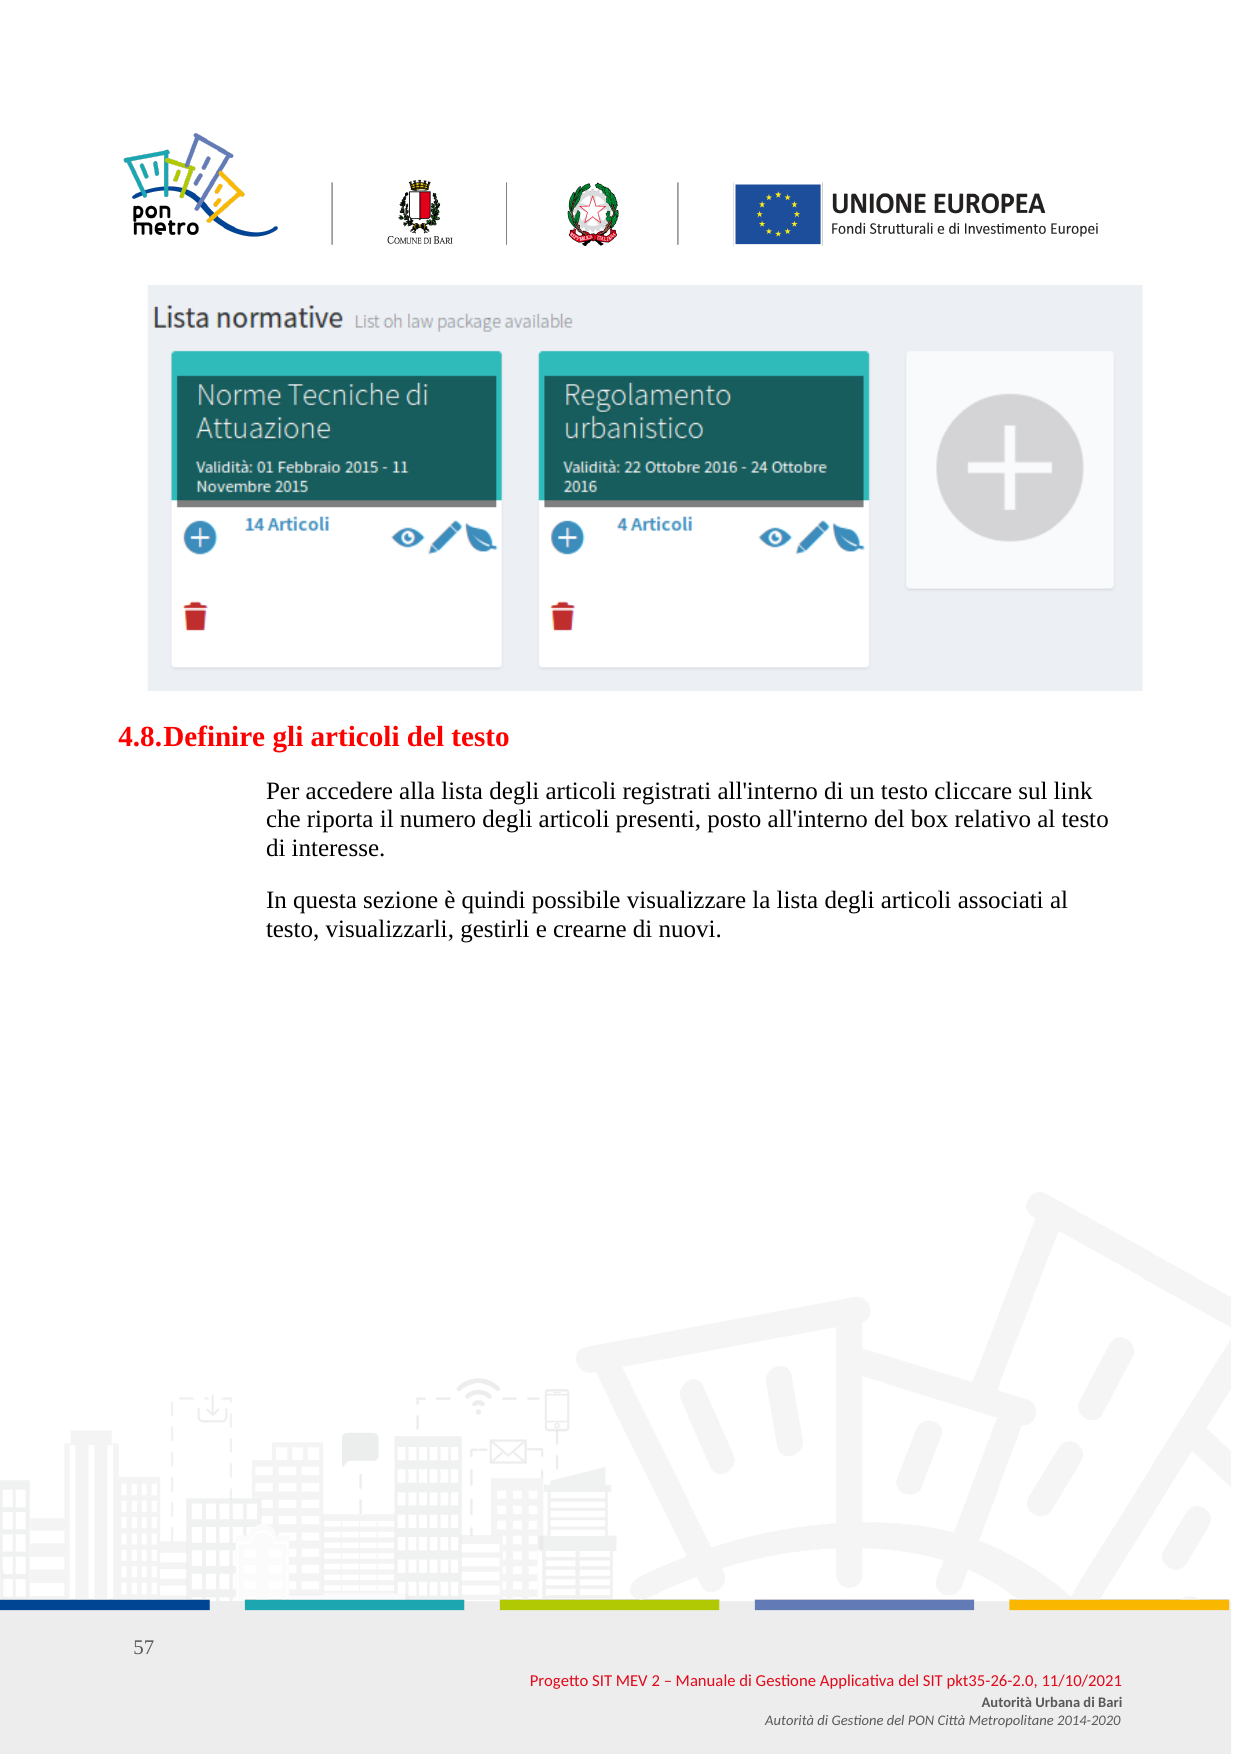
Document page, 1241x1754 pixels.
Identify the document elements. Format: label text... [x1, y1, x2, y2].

picture [0, 1174, 1232, 1754]
subtitle Definire gli articoli del testo [118, 719, 1122, 753]
text Per accedere alla lista degli articoli registrati all'interno di un testo cliccare sul link che riporta il numero degli articoli presenti, posto all'interno del box relativo al testo di interesse. [266, 776, 1122, 862]
text In questa sezione è quindi possibile visualizzare la lista degli articoli associati al testo, visualizzarli, gestirli e crearne di nuovi. [266, 885, 1122, 942]
picture [147, 285, 1143, 691]
picture [118, 75, 1105, 282]
